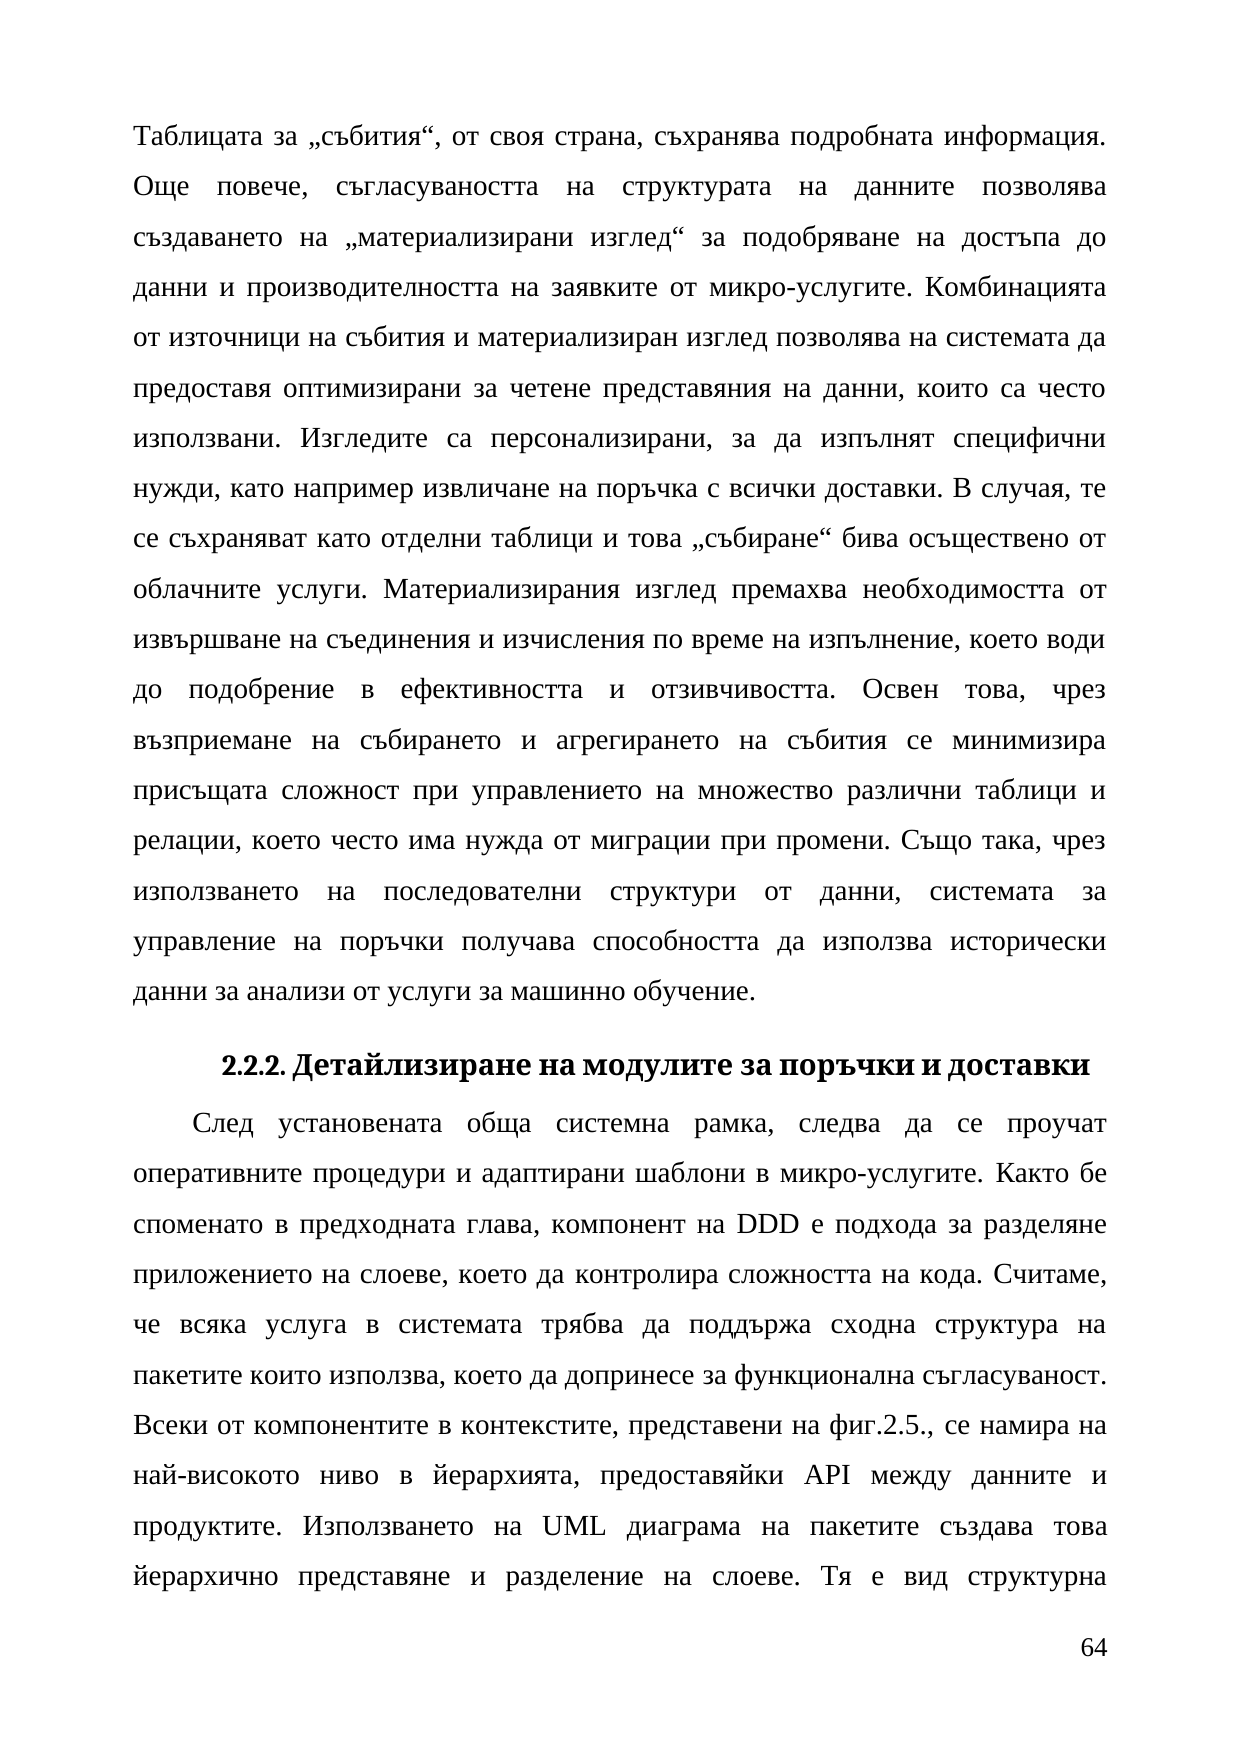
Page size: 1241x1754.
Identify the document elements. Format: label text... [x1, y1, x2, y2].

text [133, 118, 1107, 1007]
subtitle 2.2.2. Детайлизиране на модулите за поръчки и доставки [133, 1049, 1107, 1082]
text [133, 1105, 1107, 1592]
